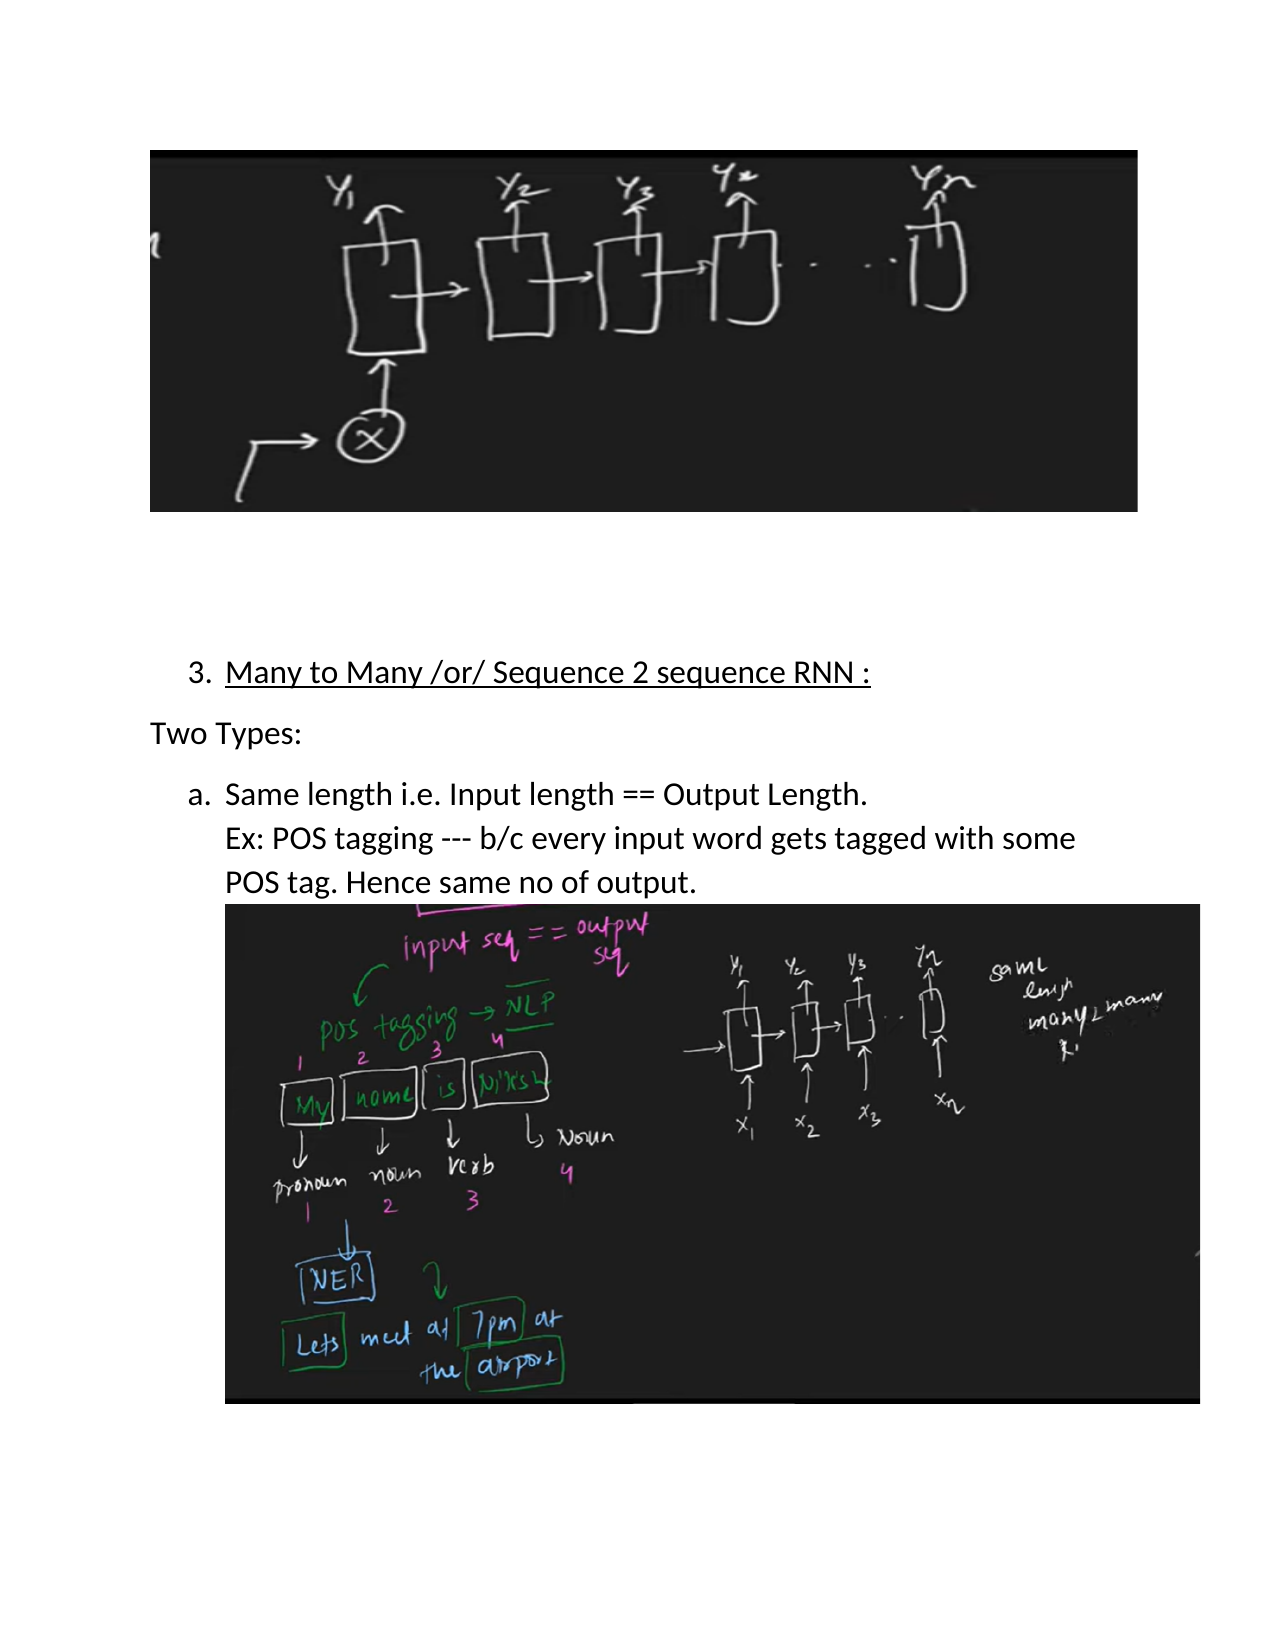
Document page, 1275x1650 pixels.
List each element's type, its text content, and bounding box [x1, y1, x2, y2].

list Ex: POS tagging --- b/c every input word gets tagged with some POS tag. Hence same no of output. [225, 817, 1125, 901]
picture [150, 150, 1138, 512]
list Many to Many /or/ Sequence 2 sequence RNN : [187, 652, 1125, 692]
text Two Types: [150, 712, 1125, 753]
picture [225, 904, 1200, 1404]
list Same length i.e. Input length == Output Length. [187, 773, 1125, 813]
